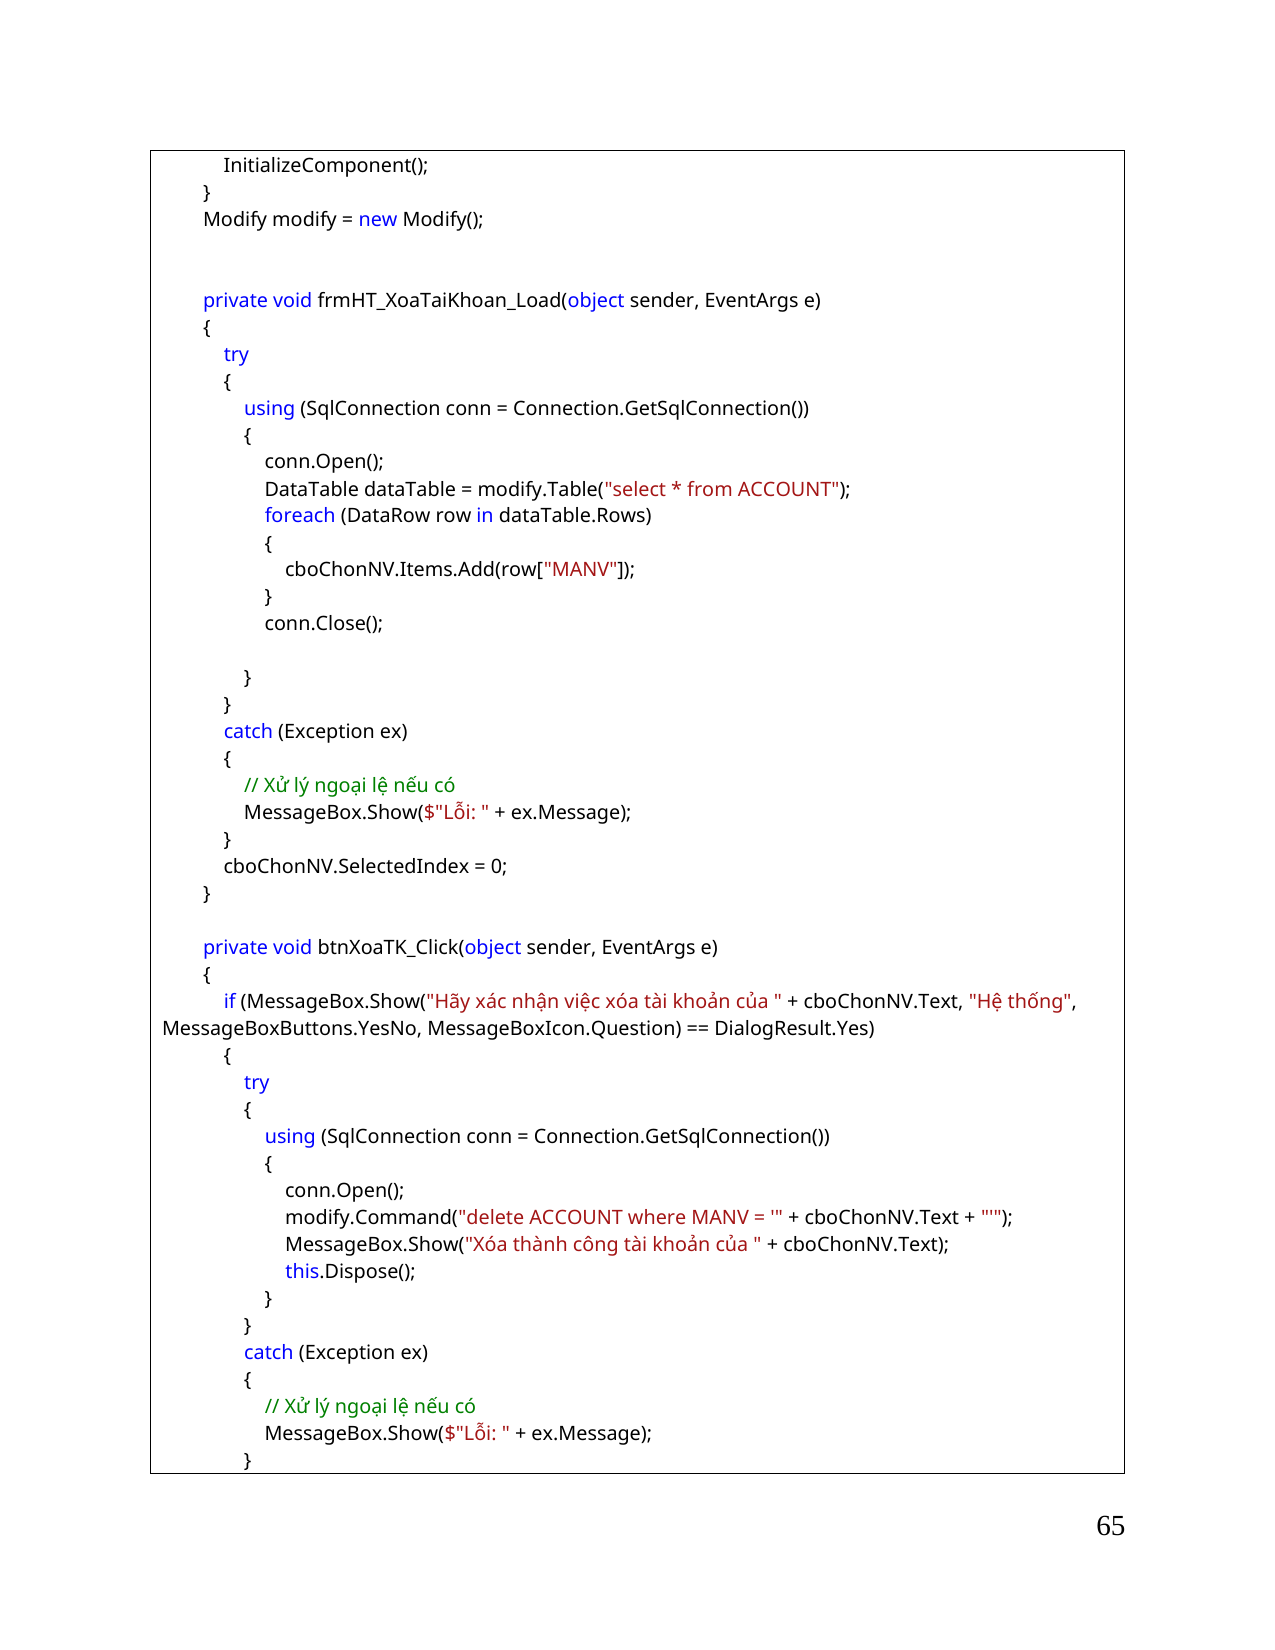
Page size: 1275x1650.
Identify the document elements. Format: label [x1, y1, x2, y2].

table_cell [151, 151, 1124, 1473]
